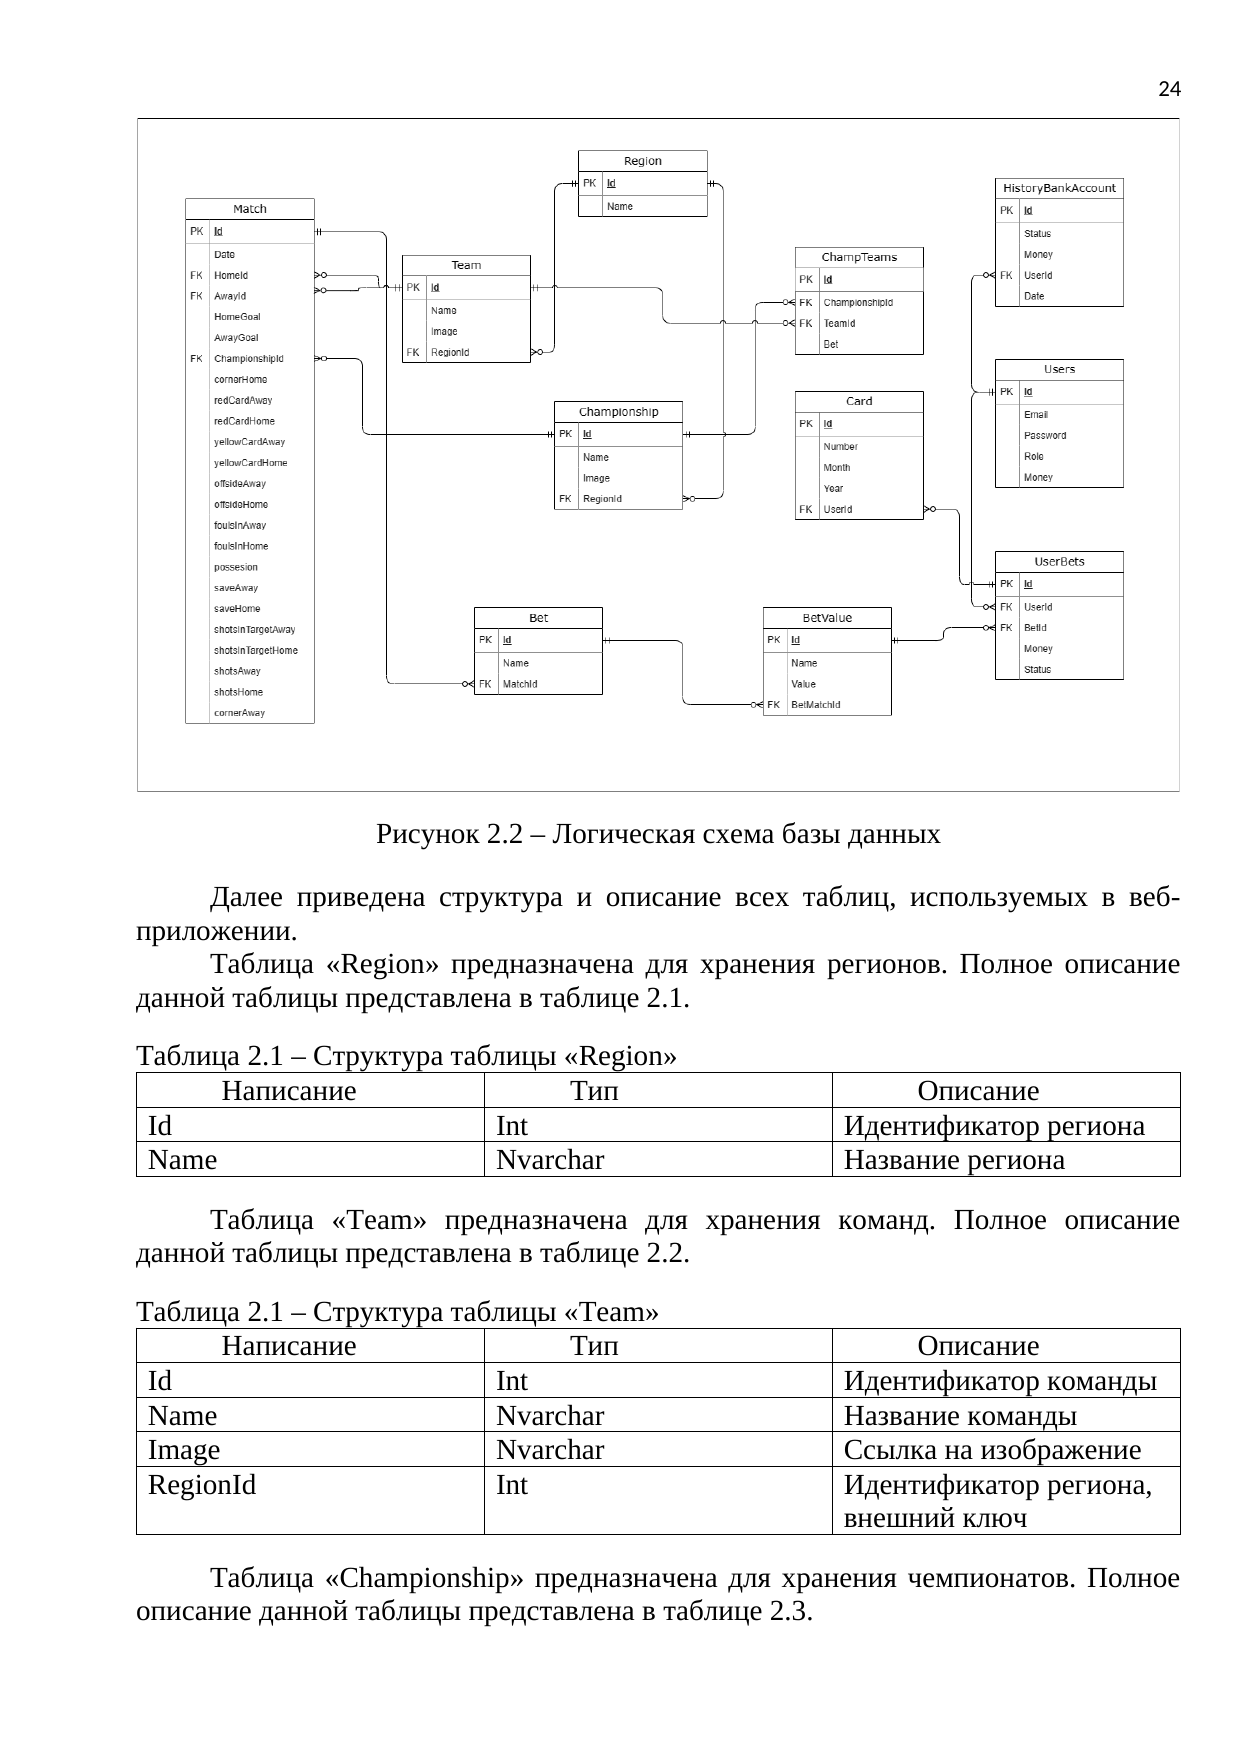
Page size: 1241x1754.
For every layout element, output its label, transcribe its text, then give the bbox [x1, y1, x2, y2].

table_cell Название команды [833, 1398, 1180, 1431]
table_cell Int [485, 1108, 832, 1141]
text Таблица 2.1 – Структура таблицы «Region» [136, 1038, 1181, 1072]
table_header Написание [137, 1329, 484, 1362]
picture [137, 118, 1180, 792]
table_header Написание [137, 1073, 484, 1107]
text Рисунок 2.2 – Логическая схема базы данных [136, 817, 1181, 850]
table_cell Название региона [833, 1142, 1180, 1176]
table_cell Ссылка на изображение [833, 1432, 1180, 1466]
table_header Описание [833, 1329, 1180, 1362]
table_cell Идентификатор команды [833, 1363, 1180, 1397]
table_cell Идентификатор региона [833, 1108, 1180, 1141]
text Таблица «Team» предназначена для хранения команд. Полное описание данной таблицы представлена в таблице 2.2. [136, 1202, 1181, 1269]
table_cell Name [137, 1142, 484, 1176]
text Таблица «Championship» предназначена для хранения чемпионатов. Полное описание данной таблицы представлена в таблице 2.3. [136, 1560, 1181, 1627]
table_cell Nvarchar [485, 1142, 832, 1176]
table_cell RegionId [137, 1467, 484, 1534]
table_cell Id [137, 1108, 484, 1141]
table_cell Int [485, 1363, 832, 1397]
table_cell Int [485, 1467, 832, 1534]
table_cell Идентификатор региона, внешний ключ [833, 1467, 1180, 1534]
table_cell Image [137, 1432, 484, 1466]
table_cell Name [137, 1398, 484, 1431]
table_header Описание [833, 1073, 1180, 1107]
text Таблица «Region» предназначена для хранения регионов. Полное описание данной таблицы представлена в таблице 2.1. [136, 946, 1181, 1013]
table_header Тип [485, 1329, 832, 1362]
table_cell Nvarchar [485, 1398, 832, 1431]
text Таблица 2.1 – Структура таблицы «Team» [136, 1294, 1181, 1327]
table_cell Nvarchar [485, 1432, 832, 1466]
text Далее приведена структура и описание всех таблиц, используемых в веб-приложении. [136, 879, 1181, 946]
table_header Тип [485, 1073, 832, 1107]
table_cell Id [137, 1363, 484, 1397]
